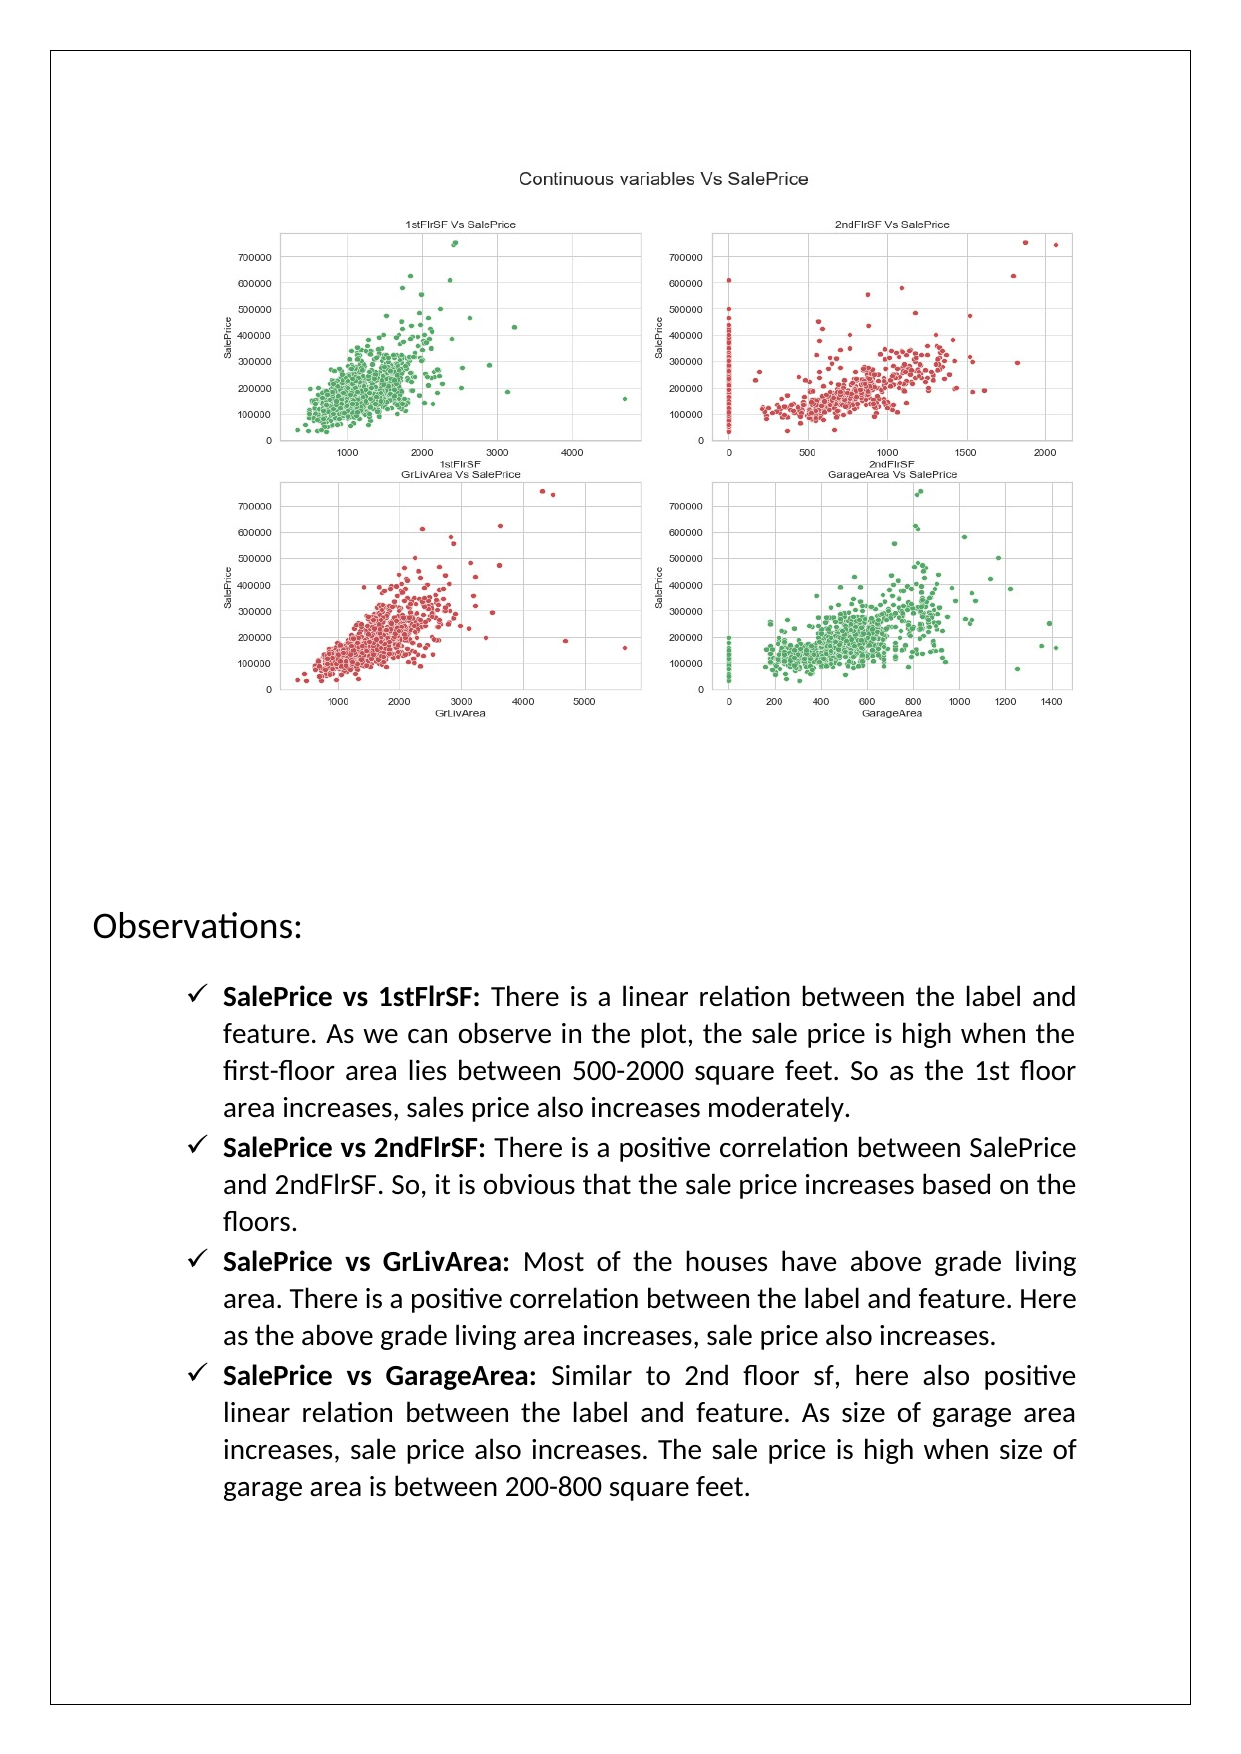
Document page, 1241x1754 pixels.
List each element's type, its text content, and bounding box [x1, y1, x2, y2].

list SalePrice vs 2ndFlrSF: There is a positive correlation between SalePrice and 2ndFlrSF. So, it is obvious that the sale price increases based on the floors. [185, 1129, 1078, 1238]
list SalePrice vs GarageArea: Similar to 2nd floor sf, here also positive linear relation between the label and feature. As size of garage area increases, sale price also increases. The sale price is high when size of garage area is between 200-800 square feet. [185, 1357, 1078, 1504]
list SalePrice vs 1stFlrSF: There is a linear relation between the label and feature. As we can observe in the plot, the sale price is high when the first-floor area lies between 500-2000 square feet. So as the 1st floor area increases, sales price also increases moderately. [185, 978, 1078, 1124]
picture [209, 166, 1074, 732]
list SalePrice vs GrLivArea: Most of the houses have above grade living area. There is a positive correlation between the label and feature. Here as the above grade living area increases, sale price also increases. [185, 1243, 1078, 1353]
text Observations: [92, 902, 1183, 948]
